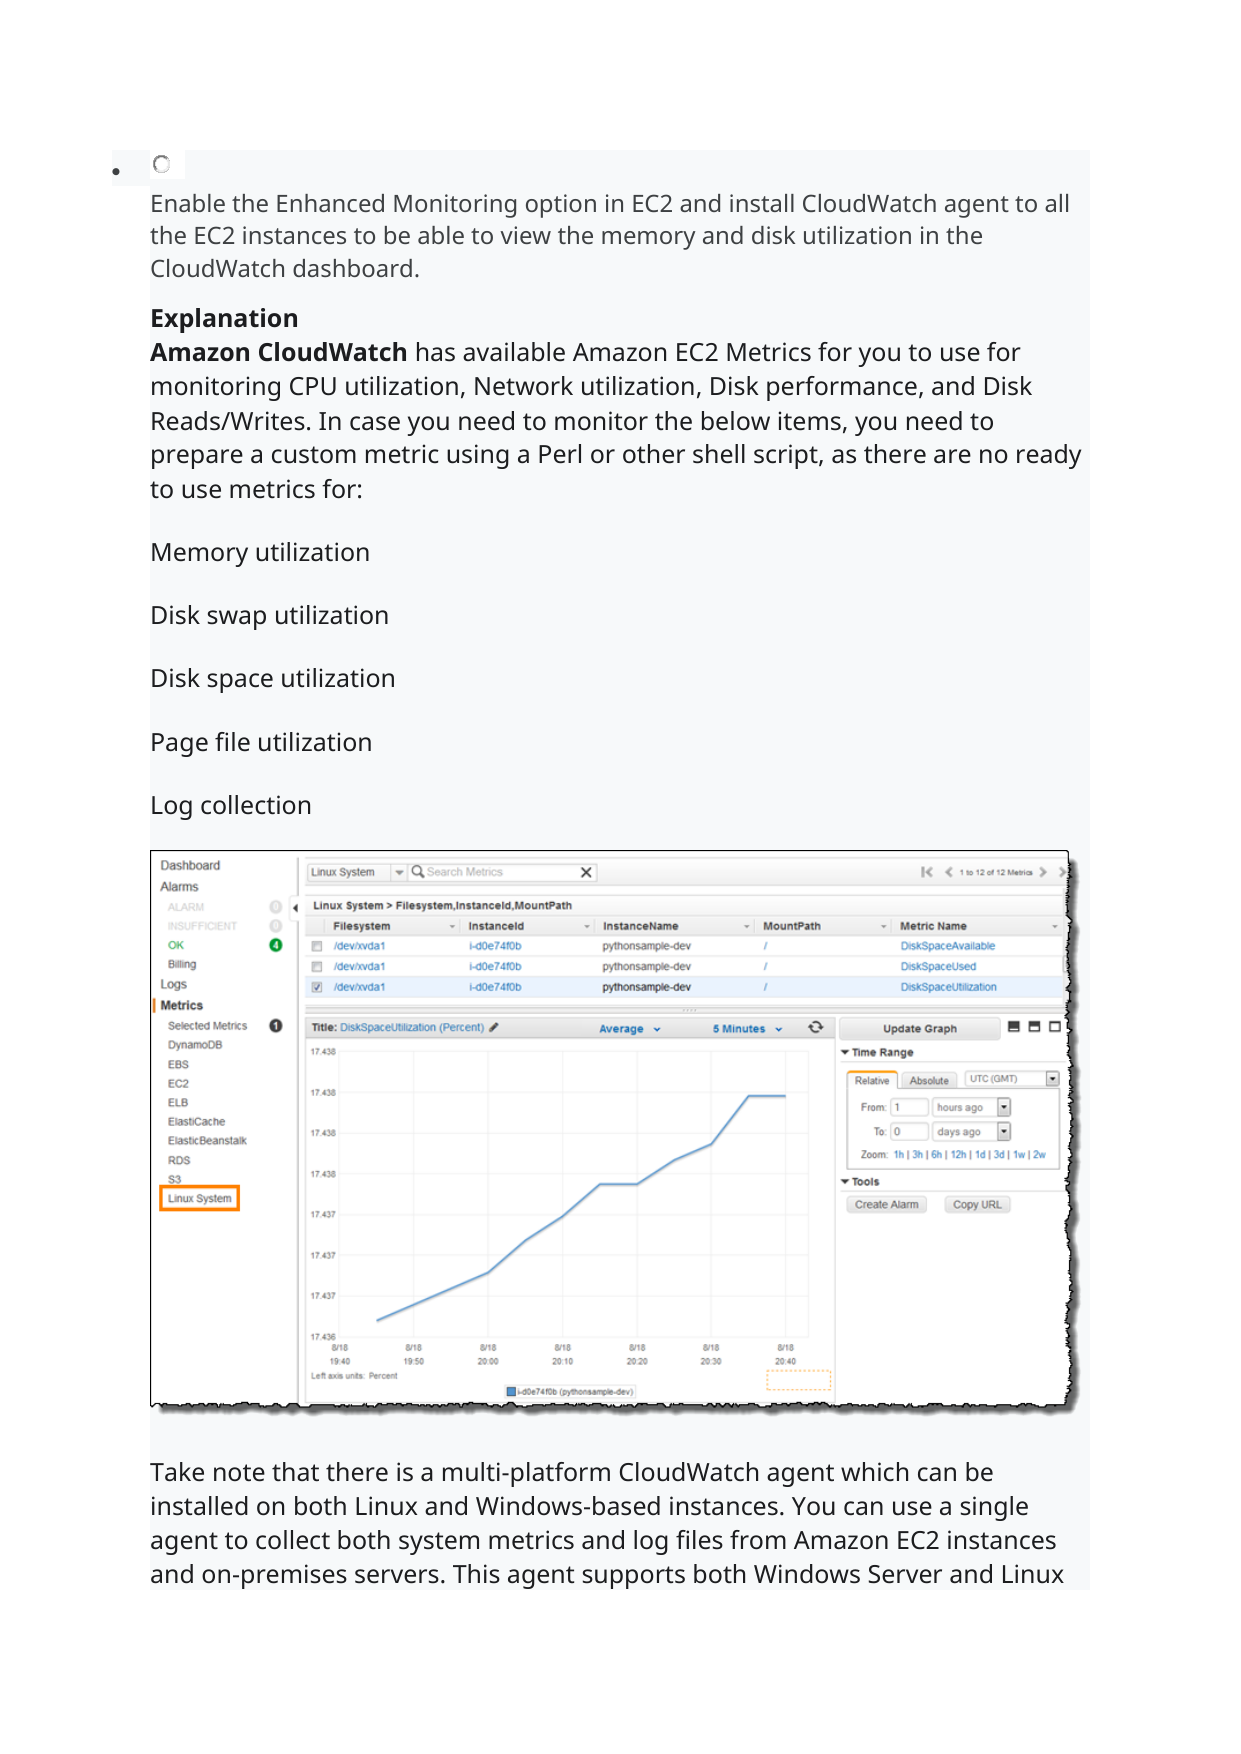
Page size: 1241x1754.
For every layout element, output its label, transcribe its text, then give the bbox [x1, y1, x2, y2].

text Page file utilization [150, 724, 1090, 758]
text Disk space utilization [150, 661, 1090, 695]
text Enable the Enhanced Monitoring option in EC2 and install CloudWatch agent to all the EC2 instances to be able to view the memory and disk utilization in the CloudWatch dashboard. [150, 186, 1090, 284]
list ​ [112, 150, 1090, 186]
text Amazon CloudWatch has available Amazon EC2 Metrics for you to use for monitoring CPU utilization, Network utilization, Disk performance, and Disk Reads/Writes. In case you need to monitor the below items, you need to prepare a custom metric using a Perl or other shell script, as there are no ready to use metrics for: [150, 335, 1090, 505]
picture [150, 850, 1091, 1425]
text Disk swap utilization [150, 598, 1090, 632]
text Log collection [150, 787, 1090, 821]
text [150, 1454, 1090, 1590]
text Memory utilization [150, 534, 1090, 568]
text Explanation [150, 301, 1090, 335]
